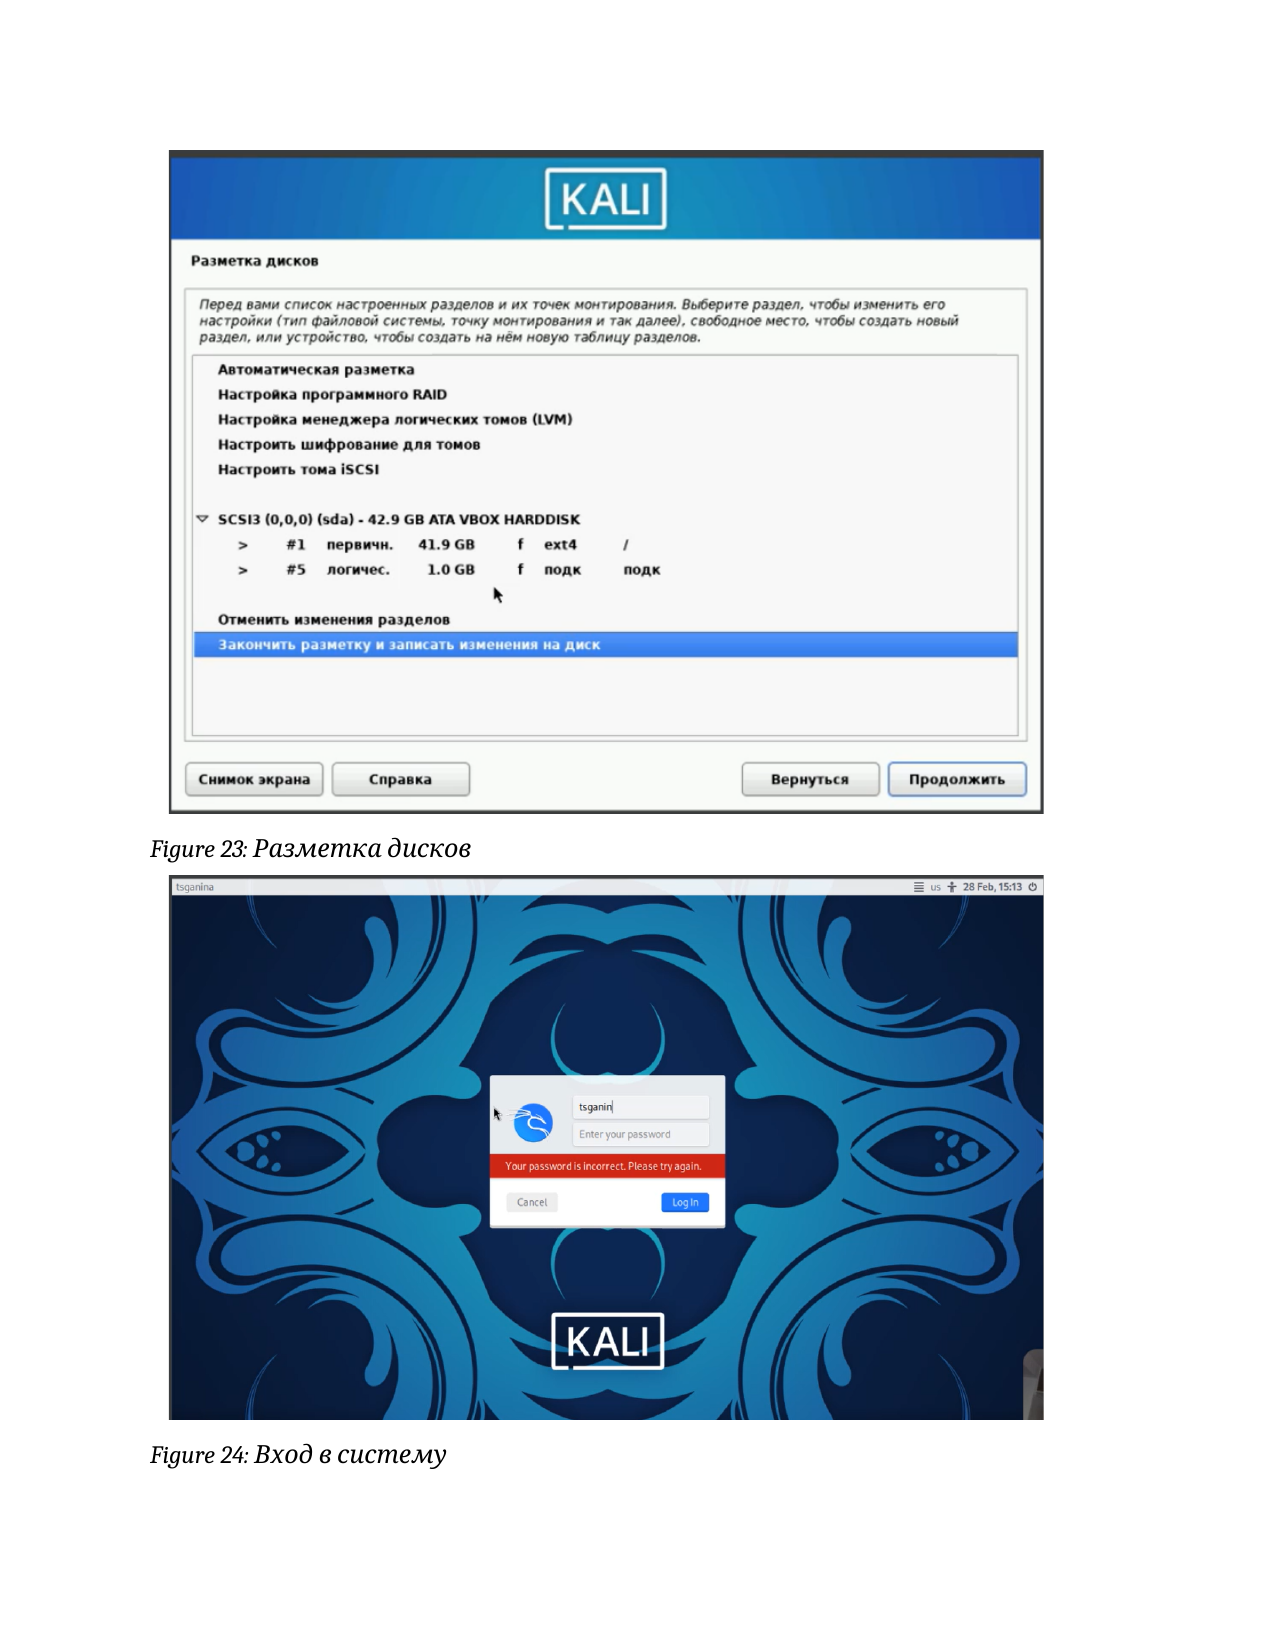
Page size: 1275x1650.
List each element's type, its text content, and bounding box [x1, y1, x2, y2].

text Figure 24: Вход в систему [150, 1441, 1125, 1469]
text Figure 23: Разметка дисков [150, 834, 1125, 863]
picture [168, 875, 1044, 1420]
picture [168, 150, 1044, 814]
